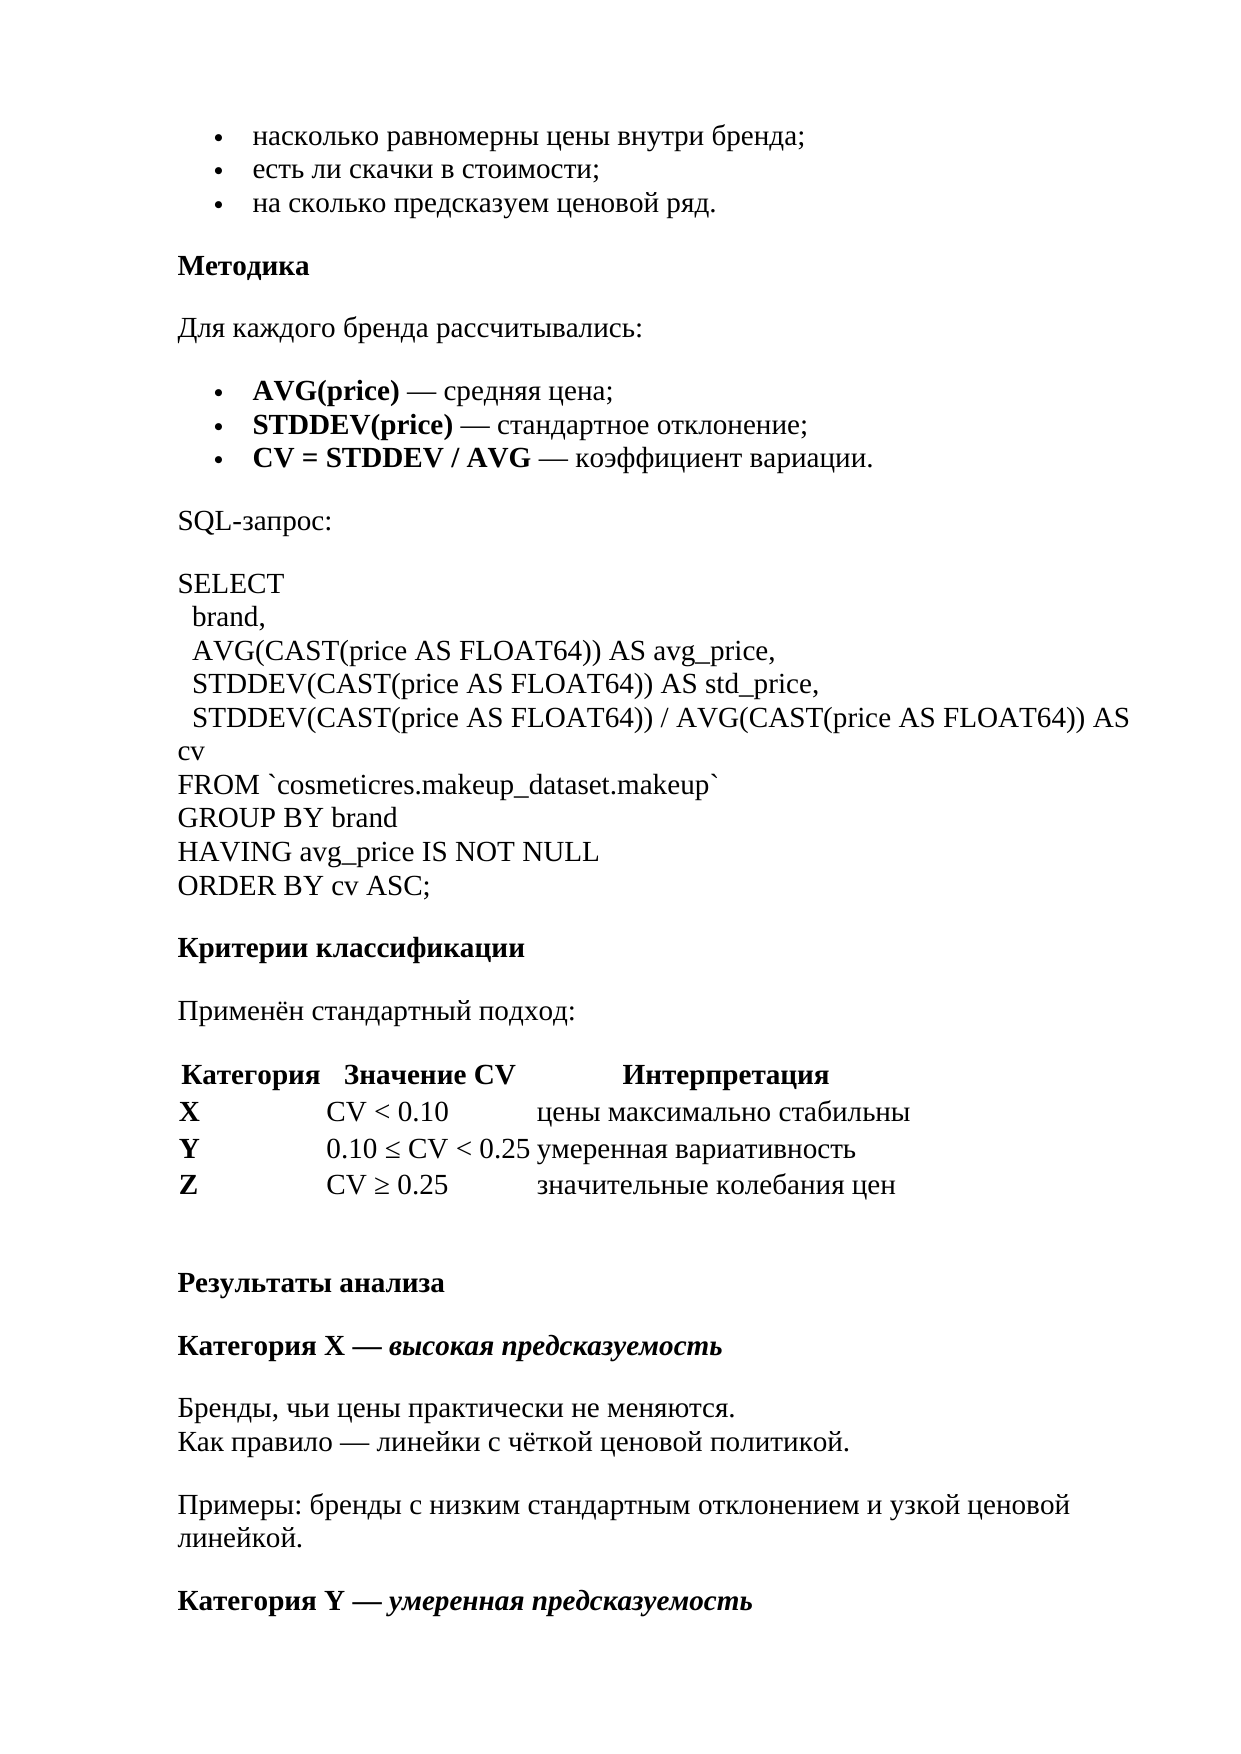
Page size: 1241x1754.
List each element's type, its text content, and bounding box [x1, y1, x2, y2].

list на сколько предсказуем ценовой ряд. [215, 185, 1152, 219]
table_header Значение CV [325, 1056, 535, 1092]
table_cell CV < 0.10 [325, 1093, 535, 1129]
text STDDEV(CAST(price AS FLOAT64)) AS std_price, [177, 666, 1152, 700]
text Категория Y — умеренная предсказуемость [177, 1583, 1152, 1617]
text Методика [177, 248, 1152, 281]
text brand, [177, 599, 1152, 633]
text ORDER BY cv ASC; [177, 868, 1152, 901]
table_cell цены максимально стабильны [535, 1093, 917, 1129]
text Результаты анализа [177, 1265, 1152, 1299]
text SELECT [177, 566, 1152, 599]
list STDDEV(price) — стандартное отклонение; [215, 407, 1152, 440]
text AVG(CAST(price AS FLOAT64)) AS avg_price, [177, 633, 1152, 666]
text Примеры: бренды с низким стандартным отклонением и узкой ценовой линейкой. [177, 1487, 1152, 1554]
table_cell умеренная вариативность [535, 1129, 917, 1166]
text Применён стандартный подход: [177, 993, 1152, 1027]
table_header Категория [177, 1056, 324, 1092]
table_cell 0.10 ≤ CV < 0.25 [325, 1129, 535, 1166]
table_cell значительные колебания цен [535, 1166, 917, 1202]
table_cell Y [177, 1129, 324, 1166]
text Для каждого бренда рассчитывались: [177, 311, 1152, 344]
list есть ли скачки в стоимости; [215, 152, 1152, 185]
table_cell X [177, 1093, 324, 1129]
text FROM `cosmeticres.makeup_dataset.makeup` [177, 767, 1152, 801]
text GROUP BY brand [177, 801, 1152, 834]
text Категория X — высокая предсказуемость [177, 1328, 1152, 1361]
text Критерии классификации [177, 930, 1152, 964]
text SQL-запрос: [177, 503, 1152, 537]
text Бренды, чьи цены практически не меняются. Как правило — линейки с чёткой ценовой политикой. [177, 1391, 1152, 1458]
table_cell CV ≥ 0.25 [325, 1166, 535, 1202]
text STDDEV(CAST(price AS FLOAT64)) / AVG(CAST(price AS FLOAT64)) AS cv [177, 700, 1152, 767]
list CV = STDDEV / AVG — коэффициент вариации. [215, 440, 1152, 474]
list AVG(price) — средняя цена; [215, 373, 1152, 407]
text HAVING avg_price IS NOT NULL [177, 834, 1152, 868]
table_header Интерпретация [535, 1056, 917, 1092]
table_cell Z [177, 1166, 324, 1202]
list насколько равномерны цены внутри бренда; [215, 118, 1152, 152]
